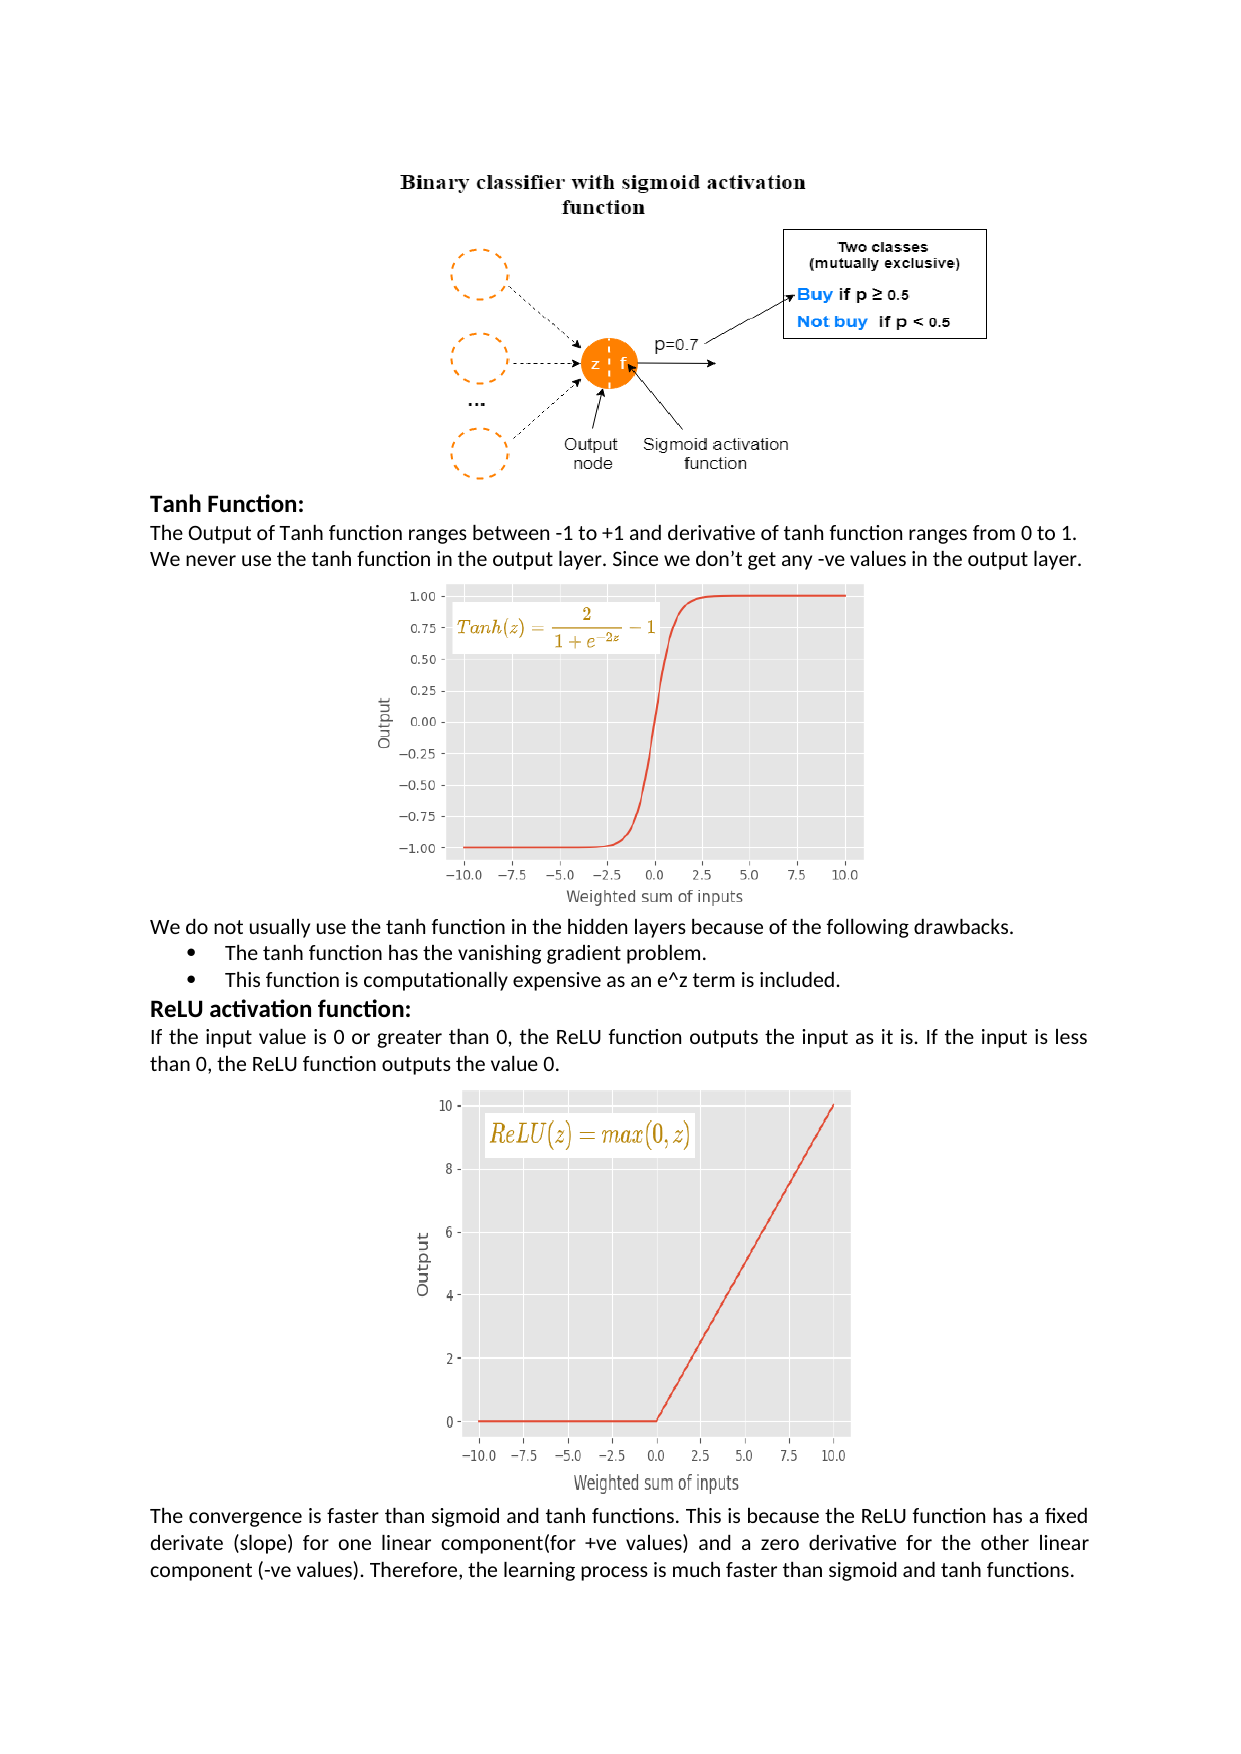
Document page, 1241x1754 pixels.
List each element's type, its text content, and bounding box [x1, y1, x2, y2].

text The Output of Tanh function ranges between -1 to +1 and derivative of tanh function ranges from 0 to 1. [150, 519, 1090, 545]
text ReLU activation function: [150, 993, 1090, 1023]
text We do not usually use the tanh function in the hidden layers because of the following drawbacks. [150, 913, 1090, 939]
picture [367, 150, 999, 489]
picture [398, 1076, 901, 1503]
text If the input value is 0 or greater than 0, the ReLU function outputs the input as it is. If the input is less than 0, the ReLU function outputs the value 0. [150, 1023, 1090, 1077]
list The tanh function has the vanishing gradient problem. [187, 939, 1090, 966]
picture [372, 572, 911, 913]
text The convergence is faster than sigmoid and tanh functions. This is because the ReLU function has a fixed derivate (slope) for one linear component(for +ve values) and a zero derivative for the other linear component (-ve values). Therefore, the learning process is much faster than sigmoid and tanh functions. [150, 1503, 1090, 1583]
list This function is computationally expensive as an e^z term is included. [187, 966, 1090, 993]
text We never use the tanh function in the output layer. Since we don’t get any -ve values in the output layer. [150, 545, 1090, 572]
text Tanh Function: [150, 488, 1090, 519]
